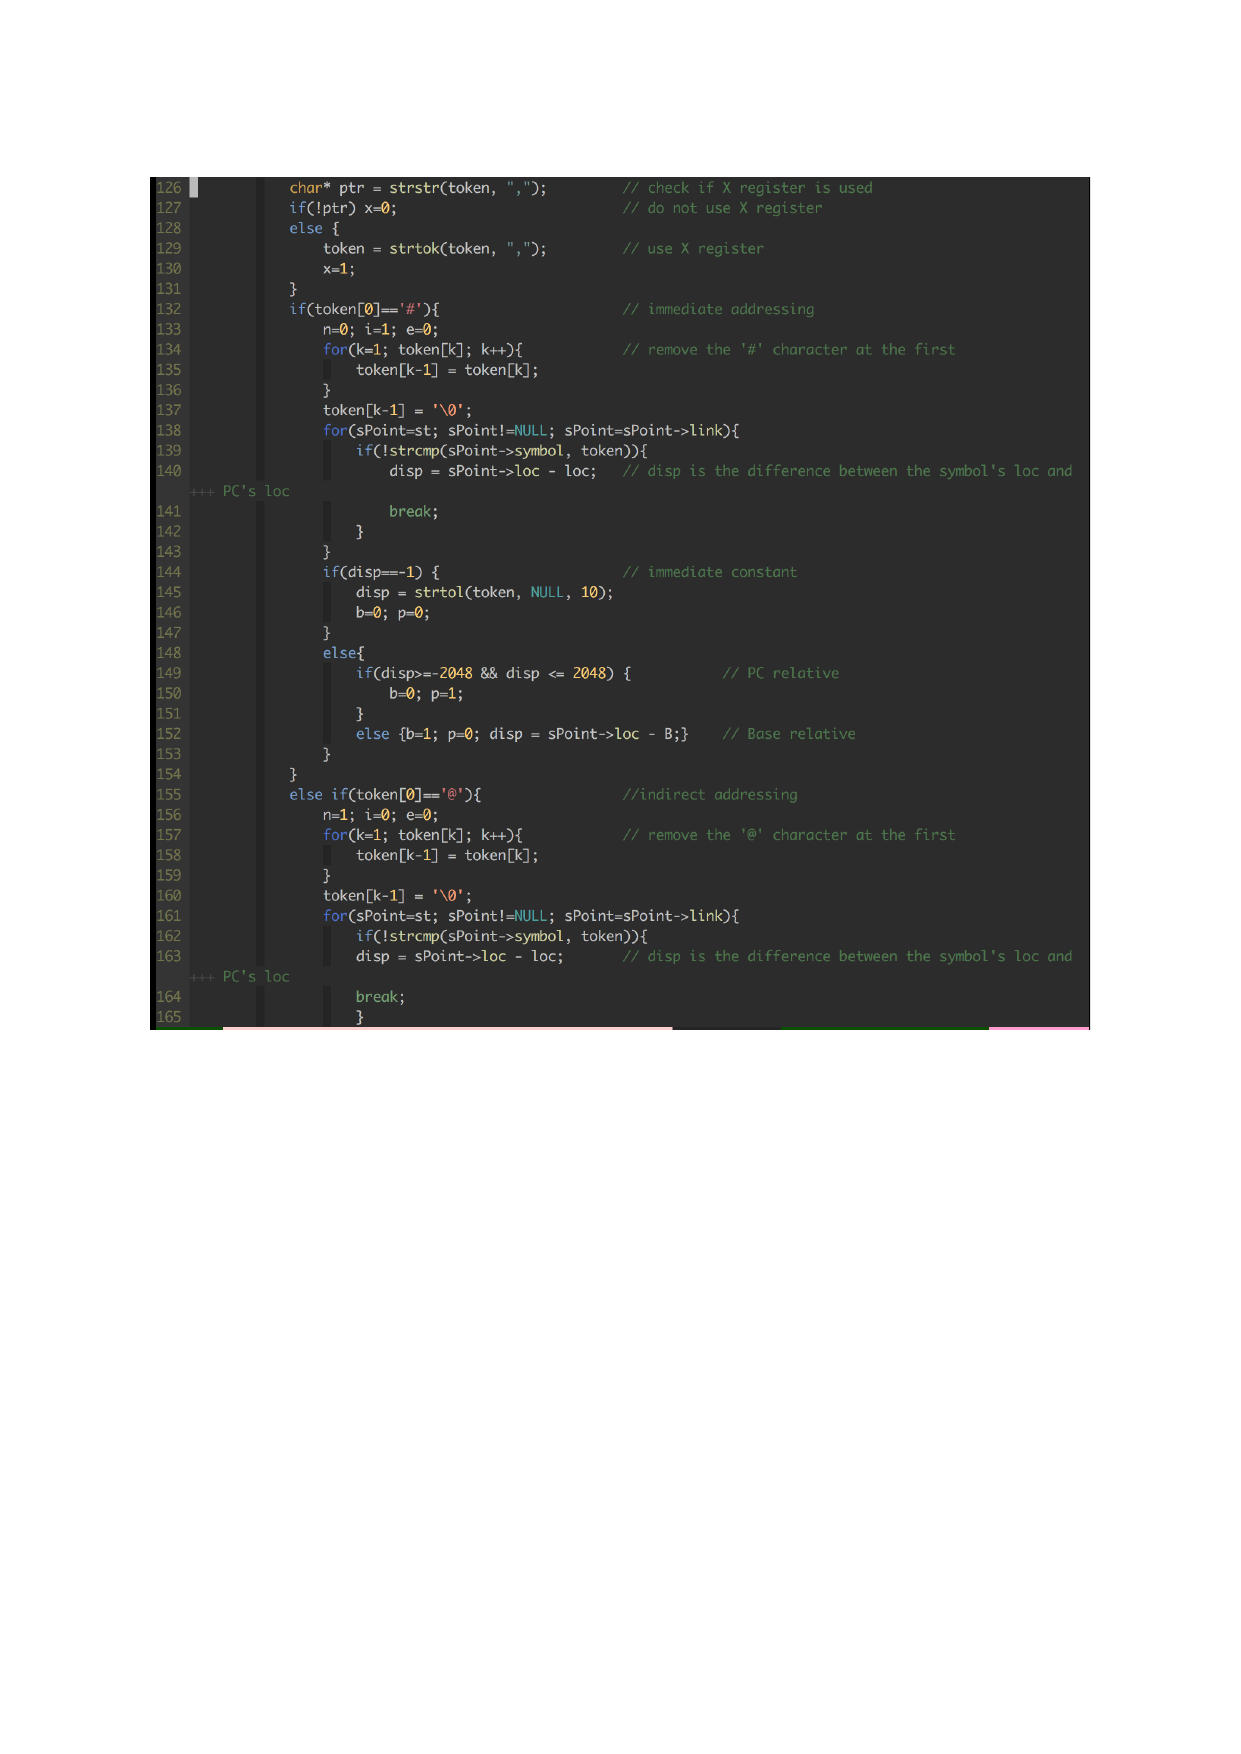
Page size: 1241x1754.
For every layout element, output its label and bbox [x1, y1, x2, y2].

picture [150, 177, 1091, 1030]
